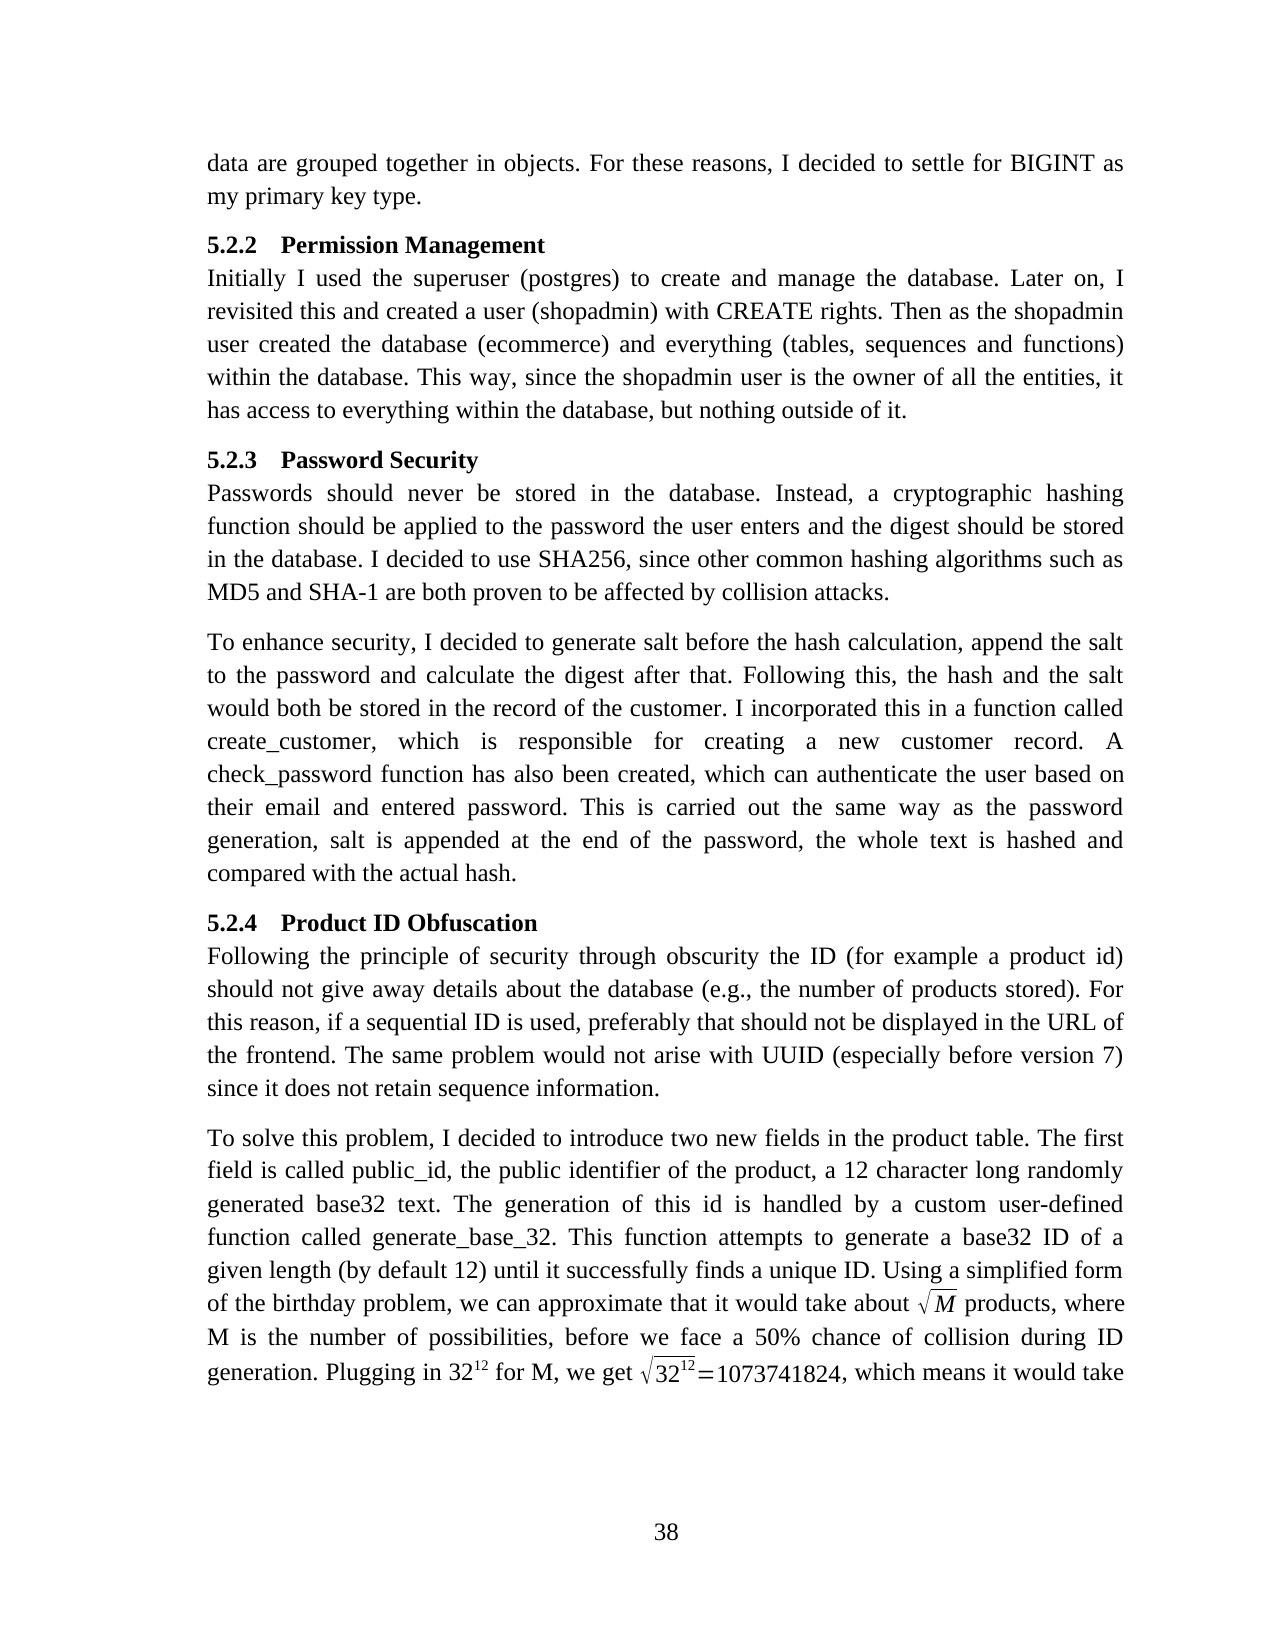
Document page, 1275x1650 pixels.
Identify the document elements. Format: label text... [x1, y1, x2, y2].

text To enhance security, I decided to generate salt before the hash calculation, append the salt to the password and calculate the digest after that. Following this, the hash and the salt would both be stored in the record of the customer. I incorporated this in a function called create_customer, which is responsible for creating a new customer record. A check_password function has also been created, which can authenticate the user based on their email and entered password. This is carried out the same way as the password generation, salt is appended at the end of the password, the whole text is hashed and compared with the actual hash. [207, 627, 1125, 887]
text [207, 1123, 1125, 1388]
subtitle Password Security [207, 445, 1125, 474]
subtitle Product ID Obfuscation [207, 908, 1125, 937]
text Passwords should never be stored in the database. Instead, a cryptographic hashing function should be applied to the password the user enters and the digest should be stored in the database. I decided to use SHA256, since other common hashing algorithms such as MD5 and SHA-1 are both proven to be affected by collision attacks. [207, 478, 1125, 606]
text Following the principle of security through obscurity the ID (for example a product id) should not give away details about the database (e.g., the number of products stored). For this reason, if a sequential ID is used, preferably that should not be displayed in the URL of the frontend. The same problem would not arise with UUID (especially before version 7) since it does not retain sequence information. [207, 941, 1125, 1102]
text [207, 148, 1125, 209]
subtitle Permission Management [207, 230, 1125, 259]
text Initially I used the superuser (postgres) to create and manage the database. Later on, I revisited this and created a user (shopadmin) with CREATE rights. Then as the shopadmin user created the database (ecommerce) and everything (tables, sequences and functions) within the database. This way, since the shopadmin user is the owner of all the entities, it has access to everything within the database, but nothing outside of it. [207, 263, 1125, 424]
